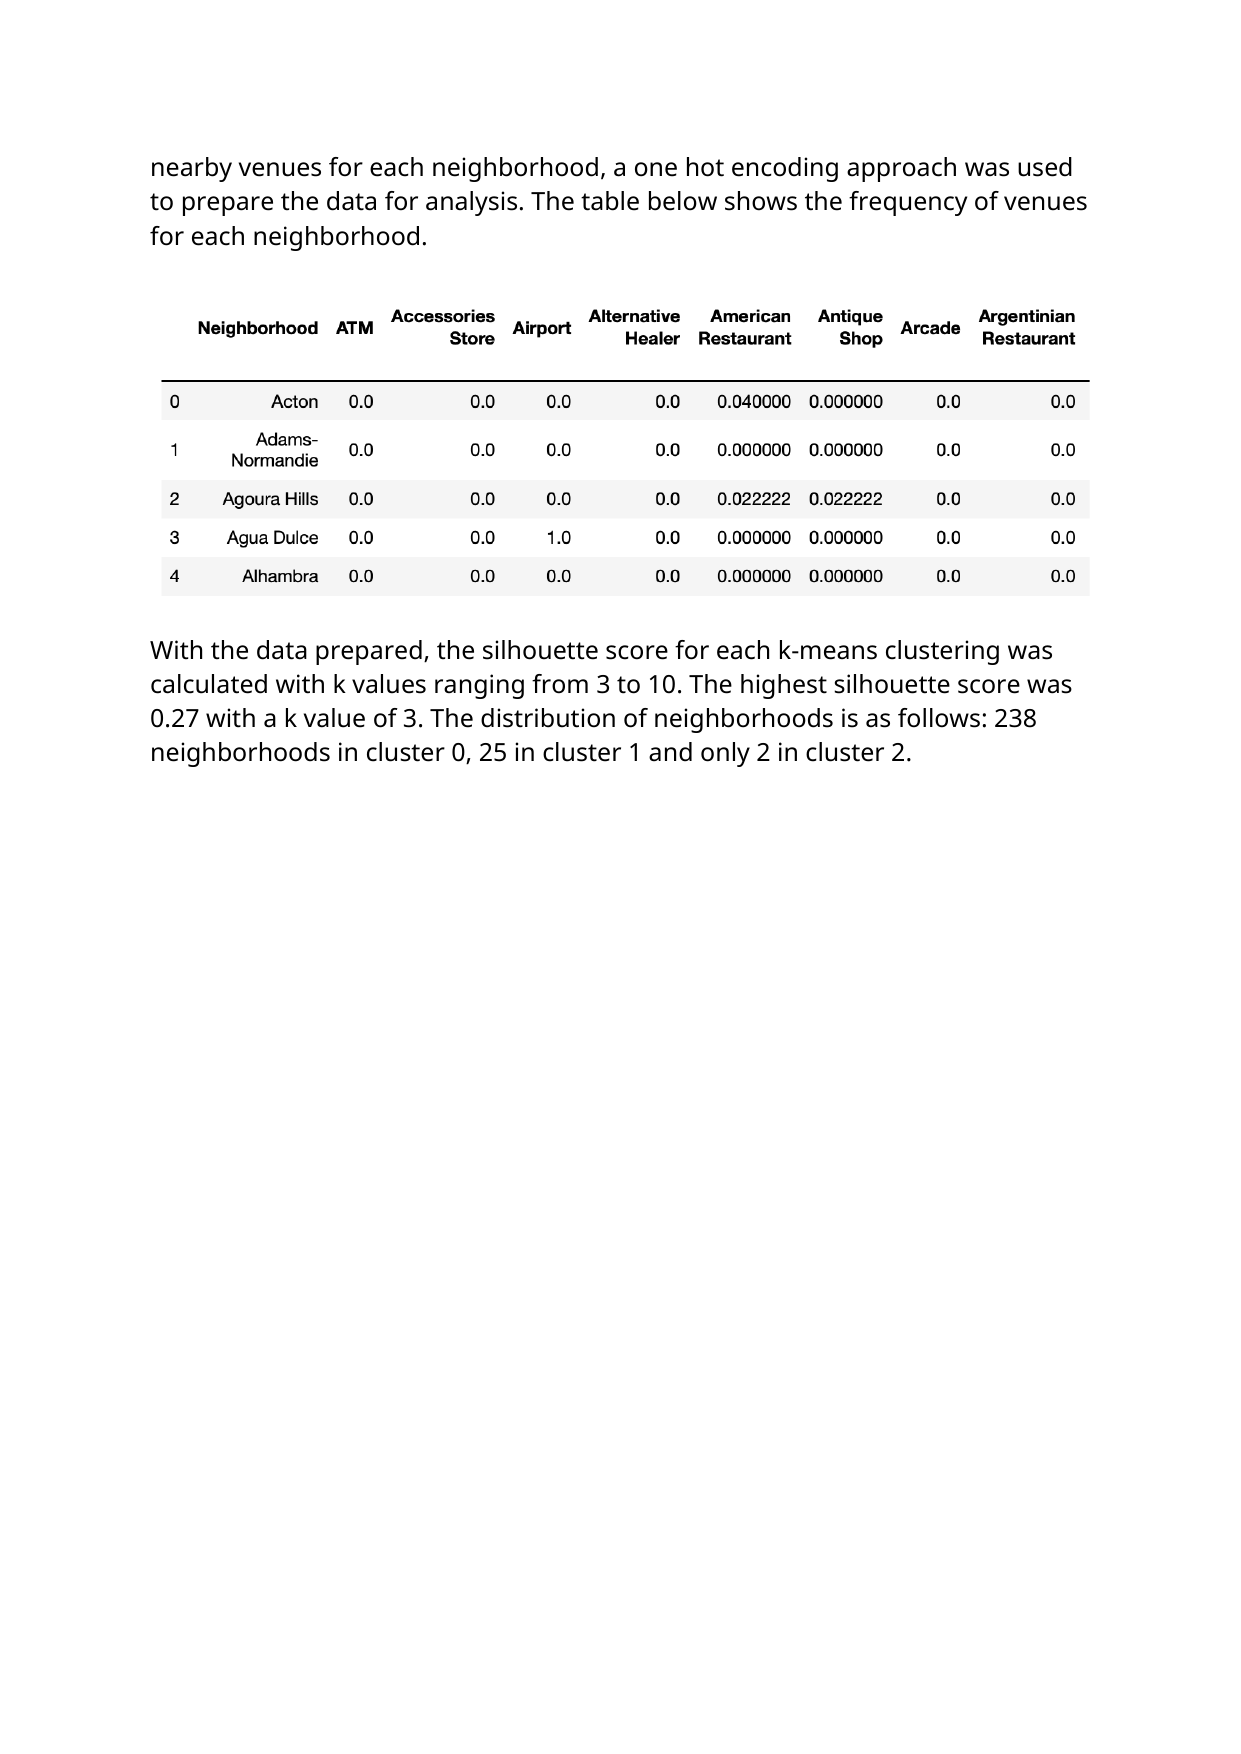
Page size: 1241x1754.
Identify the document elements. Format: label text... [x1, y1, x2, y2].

picture [150, 291, 1090, 599]
text With the data prepared, the silhouette score for each k-means clustering was calculated with k values ranging from 3 to 10. The highest silhouette score was 0.27 with a k value of 3. The distribution of neighborhoods is as follows: 238 neighborhoods in cluster 0, 25 in cluster 1 and only 2 in cluster 2. [150, 632, 1090, 769]
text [150, 150, 1090, 252]
